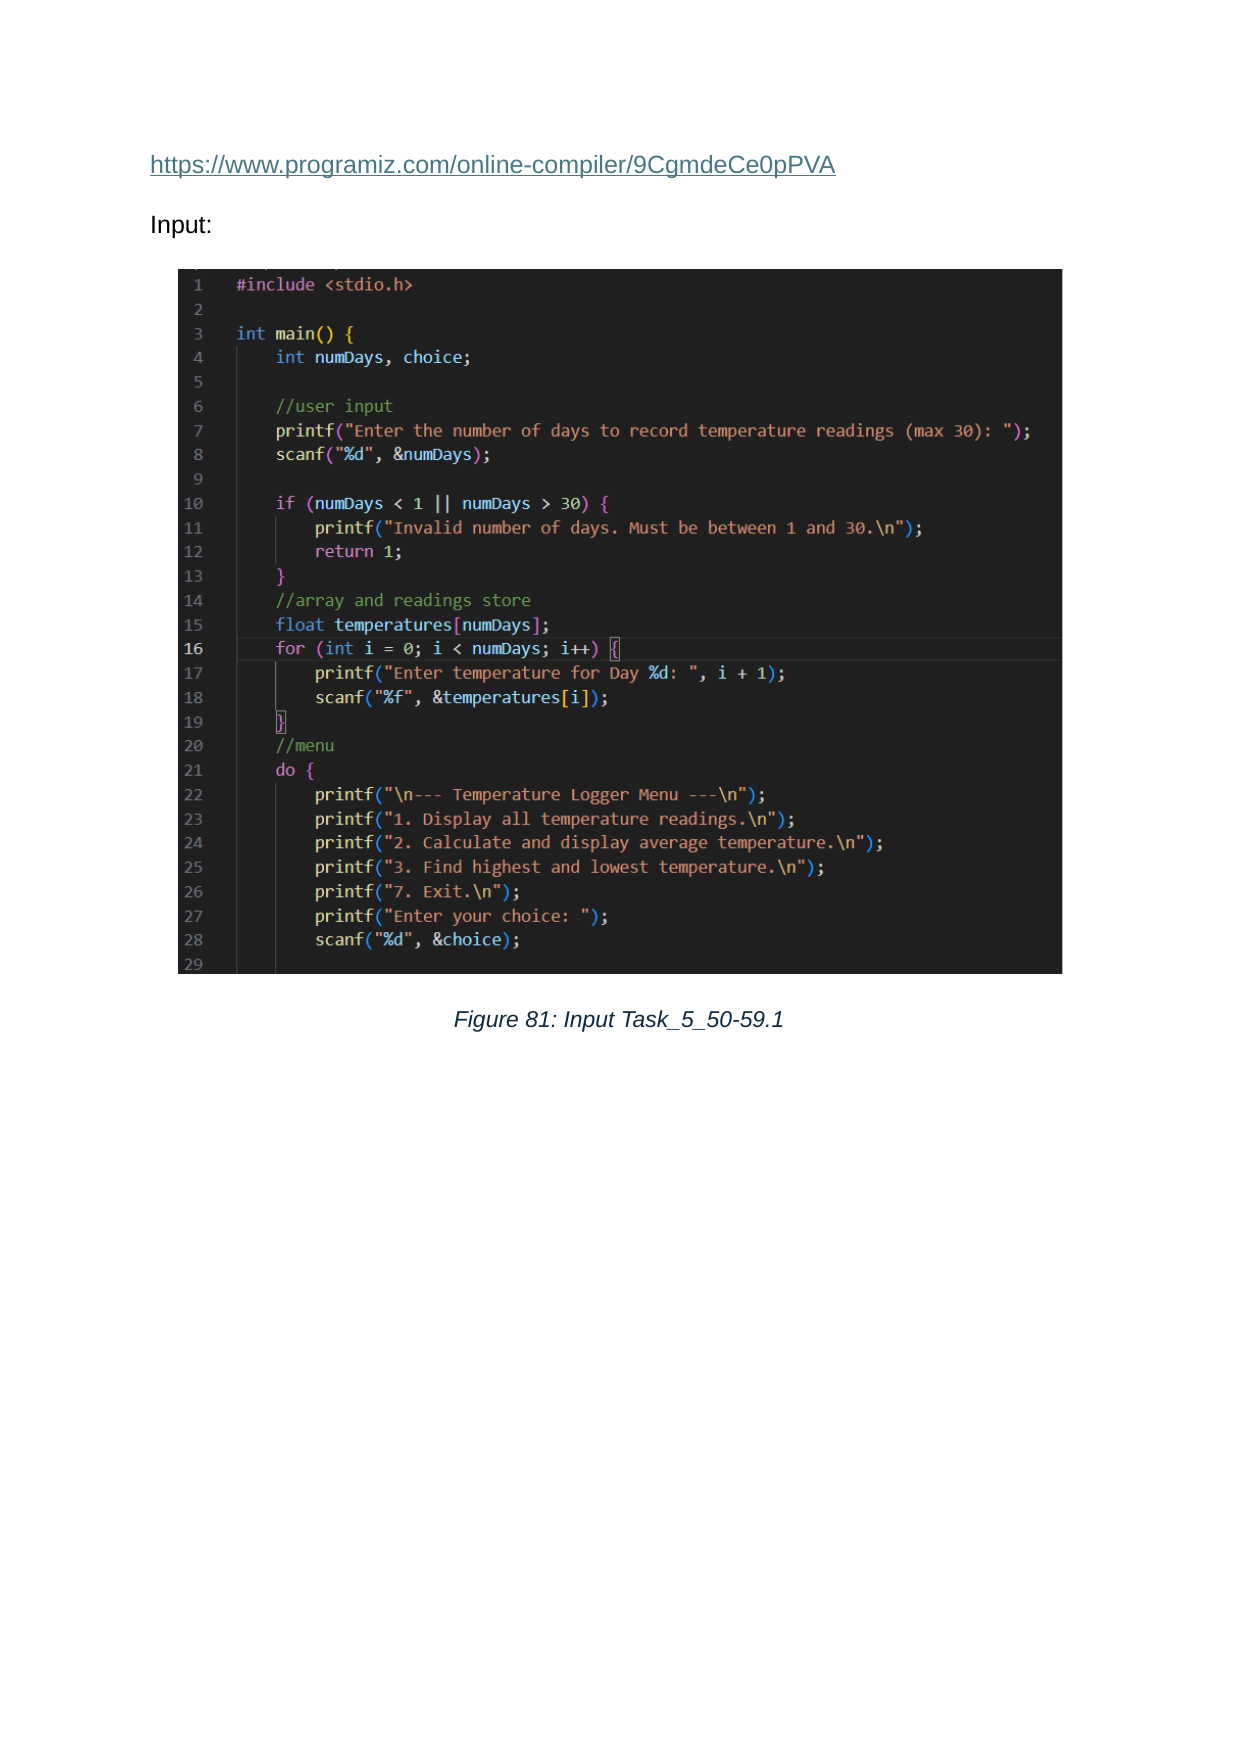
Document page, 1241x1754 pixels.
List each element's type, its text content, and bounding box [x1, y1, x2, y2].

picture [178, 269, 1063, 974]
text https://www.programiz.com/online-compiler/9CgmdeCe0pPVA [150, 150, 1090, 179]
text Figure 81: Input Task_5_50-59.1 [150, 1006, 1090, 1032]
text Input: [150, 210, 1090, 238]
